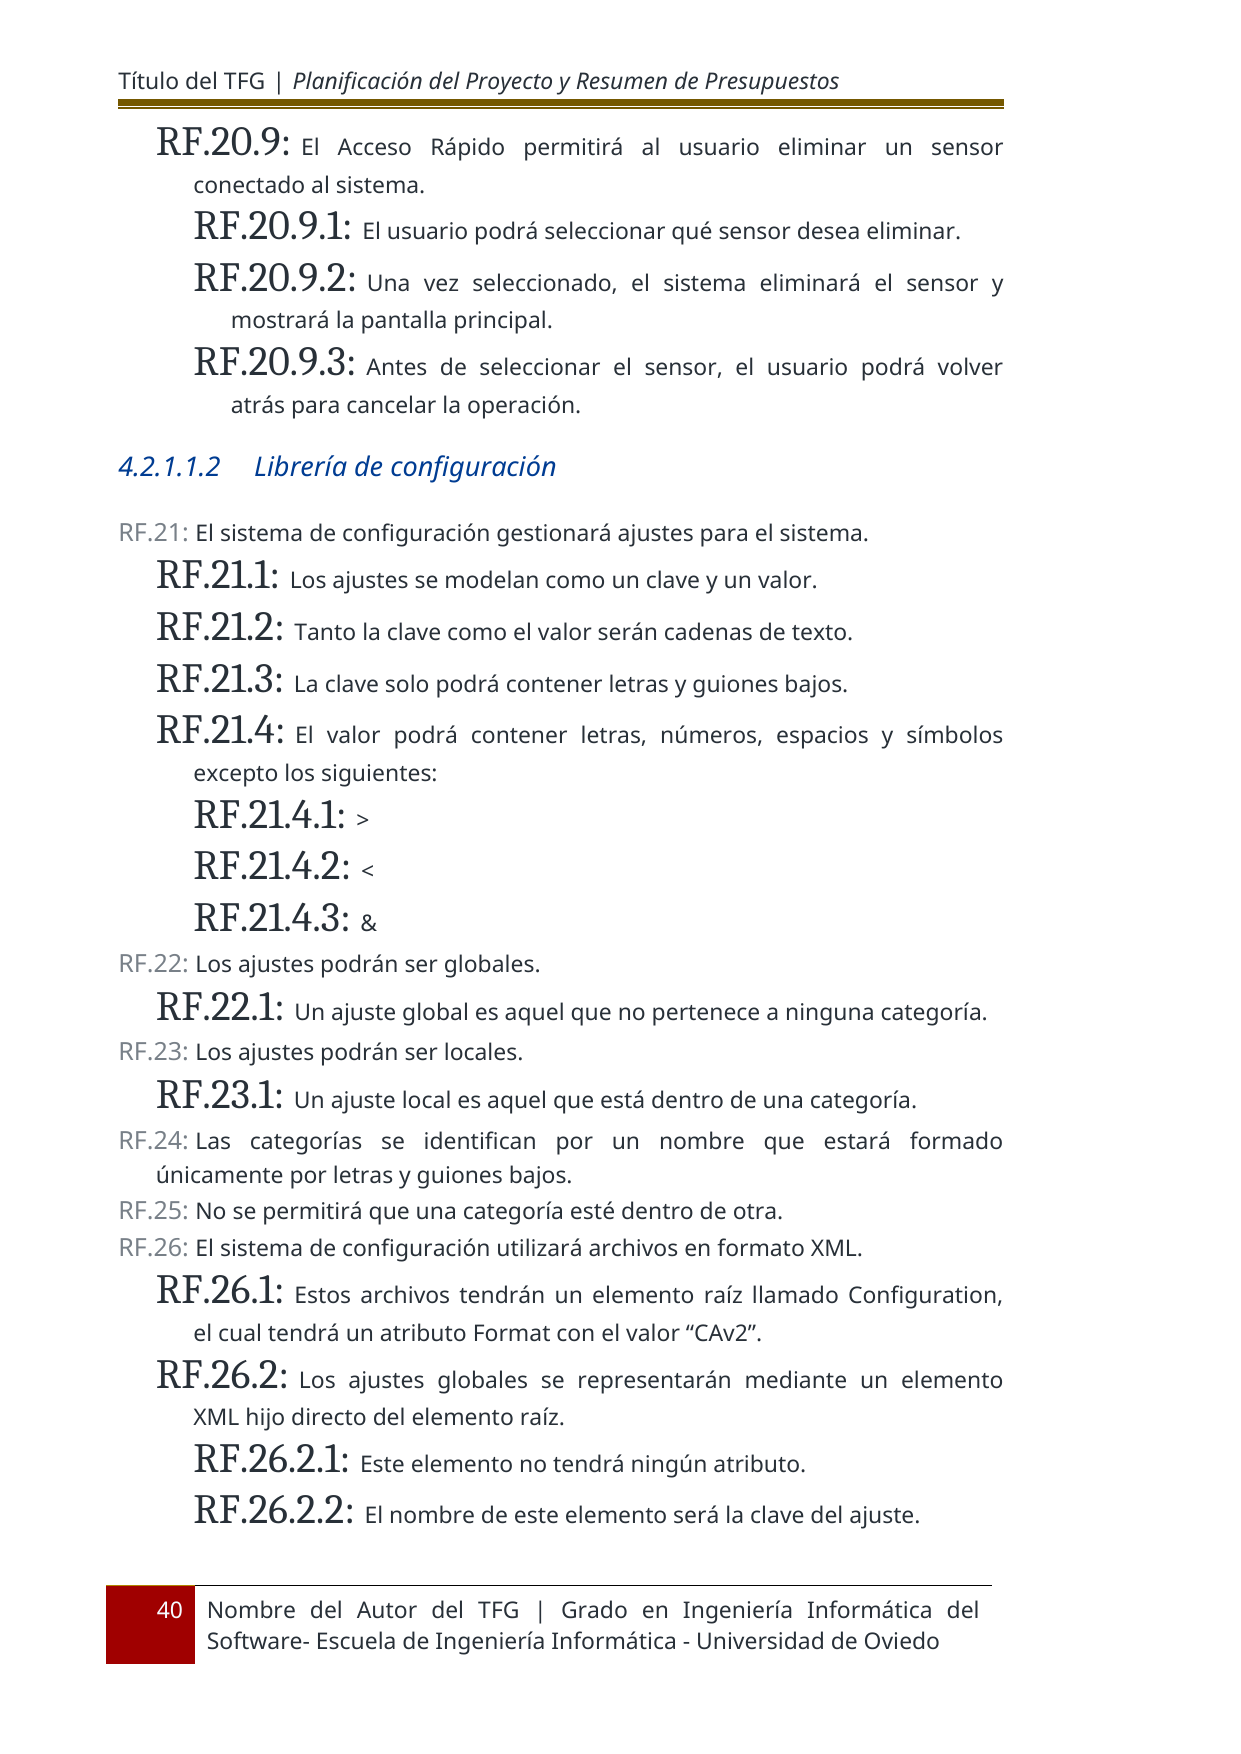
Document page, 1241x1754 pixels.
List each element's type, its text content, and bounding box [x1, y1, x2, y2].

list El nombre de este elemento será la clave del ajuste. [193, 1486, 1004, 1534]
list Tanto la clave como el valor serán cadenas de texto. [156, 603, 1004, 651]
list El sistema de configuración gestionará ajustes para el sistema. [118, 515, 1004, 549]
list El usuario podrá seleccionar qué sensor desea eliminar. [193, 202, 1004, 250]
list & [193, 894, 1004, 942]
list Estos archivos tendrán un elemento raíz llamado Configuration, el cual tendrá un atributo Format con el valor “CAv2”. [156, 1266, 1004, 1348]
list Los ajustes se modelan como un clave y un valor. [156, 551, 1004, 599]
list El sistema de configuración utilizará archivos en formato XML. [118, 1229, 1004, 1264]
list El valor podrá contener letras, números, espacios y símbolos excepto los siguientes: [156, 706, 1004, 788]
list Los ajustes podrán ser locales. [118, 1034, 1004, 1068]
list Un ajuste local es aquel que está dentro de una categoría. [156, 1071, 1004, 1119]
list Una vez seleccionado, el sistema eliminará el sensor y mostrará la pantalla principal. [193, 254, 1004, 336]
list Antes de seleccionar el sensor, el usuario podrá volver atrás para cancelar la operación. [193, 338, 1004, 420]
list Un ajuste global es aquel que no pertenece a ninguna categoría. [156, 982, 1004, 1030]
list La clave solo podrá contener letras y guiones bajos. [156, 655, 1004, 703]
list Las categorías se identifican por un nombre que estará formado únicamente por letras y guiones bajos. [118, 1122, 1004, 1190]
list Este elemento no tendrá ningún atributo. [193, 1435, 1004, 1483]
list > [193, 791, 1004, 838]
list < [193, 842, 1004, 890]
subtitle Librería de configuración [118, 447, 1004, 484]
list Los ajustes podrán ser globales. [118, 946, 1004, 980]
list No se permitirá que una categoría esté dentro de otra. [118, 1193, 1004, 1227]
list Los ajustes globales se representarán mediante un elemento XML hijo directo del elemento raíz. [156, 1351, 1004, 1432]
list El Acceso Rápido permitirá al usuario eliminar un sensor conectado al sistema. [156, 118, 1004, 200]
